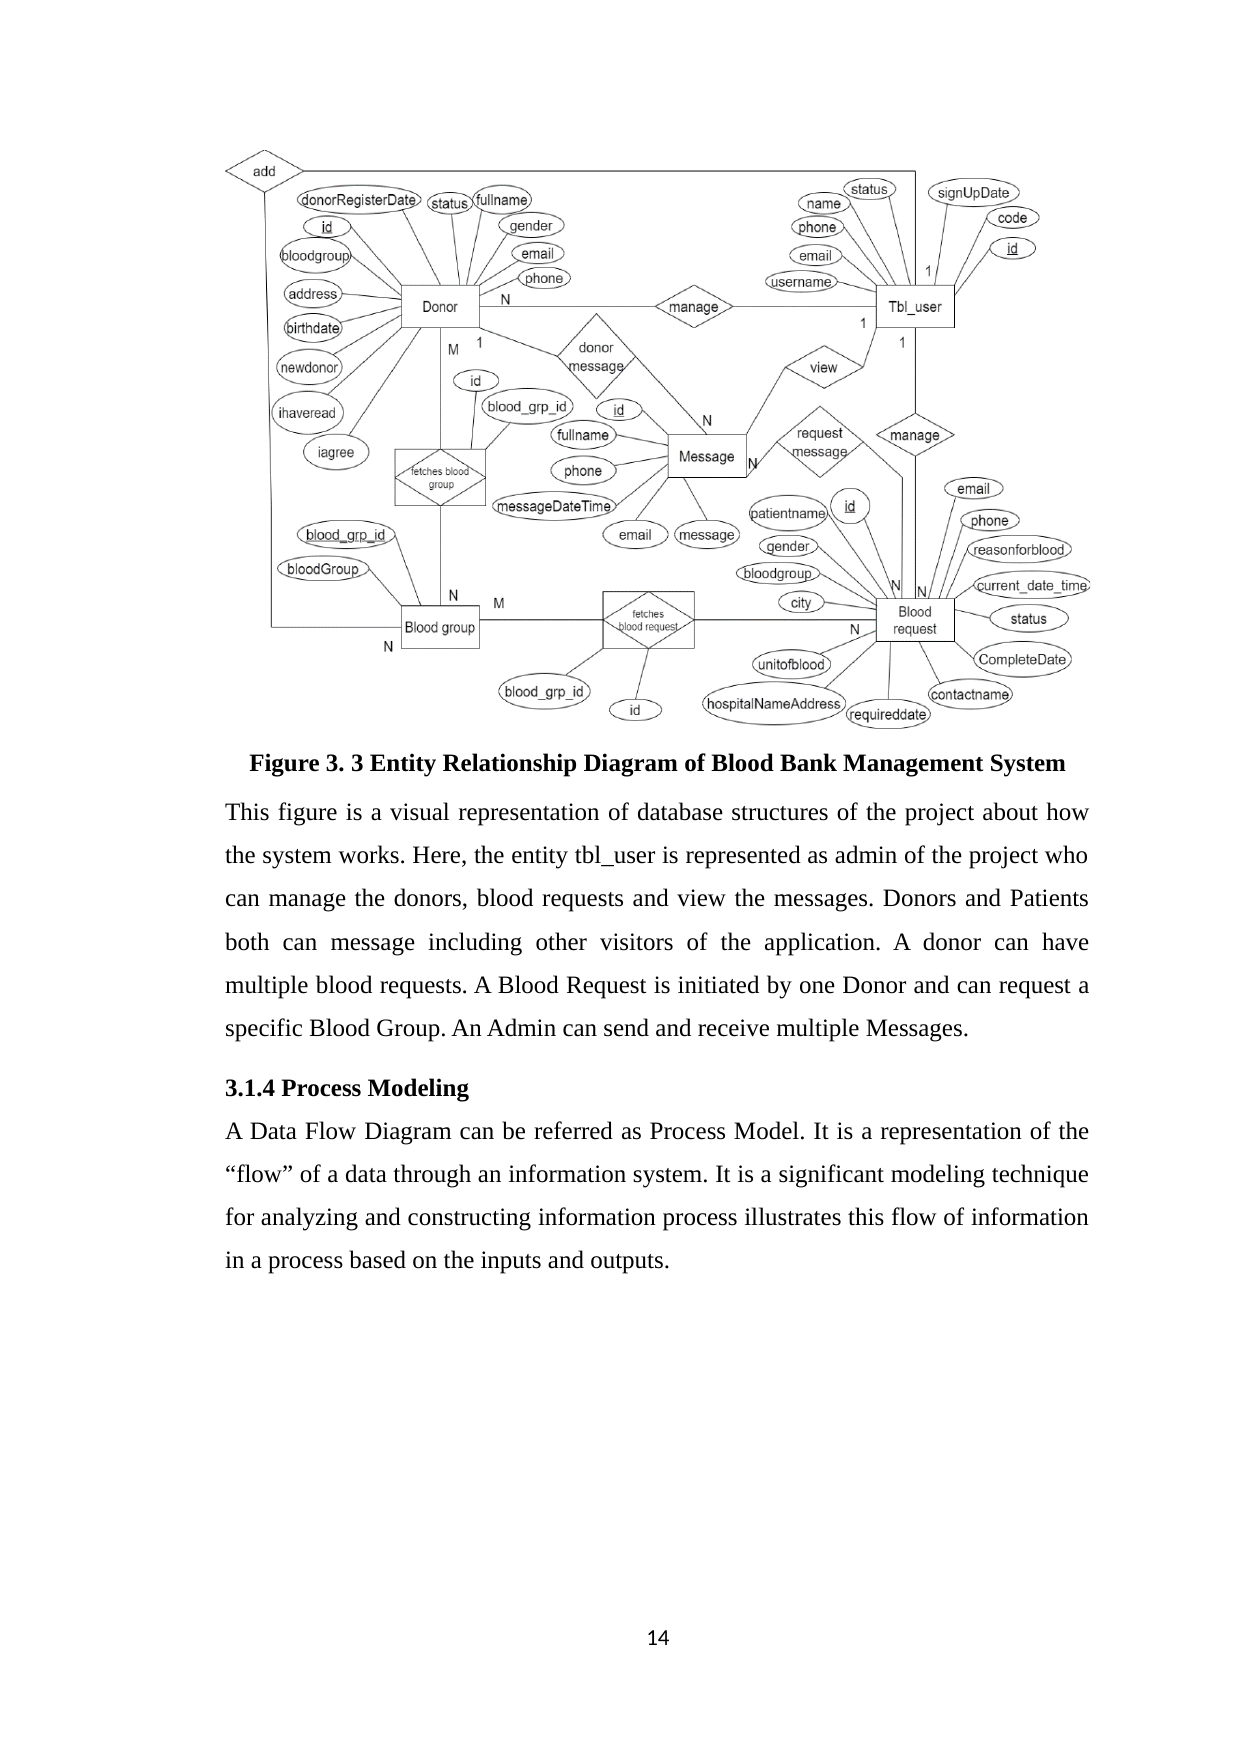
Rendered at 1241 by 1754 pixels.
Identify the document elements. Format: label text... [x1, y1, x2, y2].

subtitle 3.1.4 Process Modeling [225, 1073, 1090, 1101]
text A Data Flow Diagram can be referred as Process Model. It is a representation of the “flow” of a data through an information system. It is a significant modeling technique for analyzing and constructing information process illustrates this flow of information in a process based on the inputs and outputs. [225, 1116, 1090, 1274]
text This figure is a visual representation of database structures of the project about how the system works. Here, the entity tbl_user is represented as admin of the project who can manage the donors, blood requests and view the messages. Donors and Patients both can message including other visitors of the application. A donor can have multiple blood requests. A Blood Request is initiated by one Donor and can request a specific Blood Group. An Admin can send and receive multiple Messages. [225, 797, 1090, 1042]
text Figure 3. 3 Entity Relationship Diagram of Blood Bank Management System [225, 748, 1090, 776]
picture [225, 150, 1091, 729]
